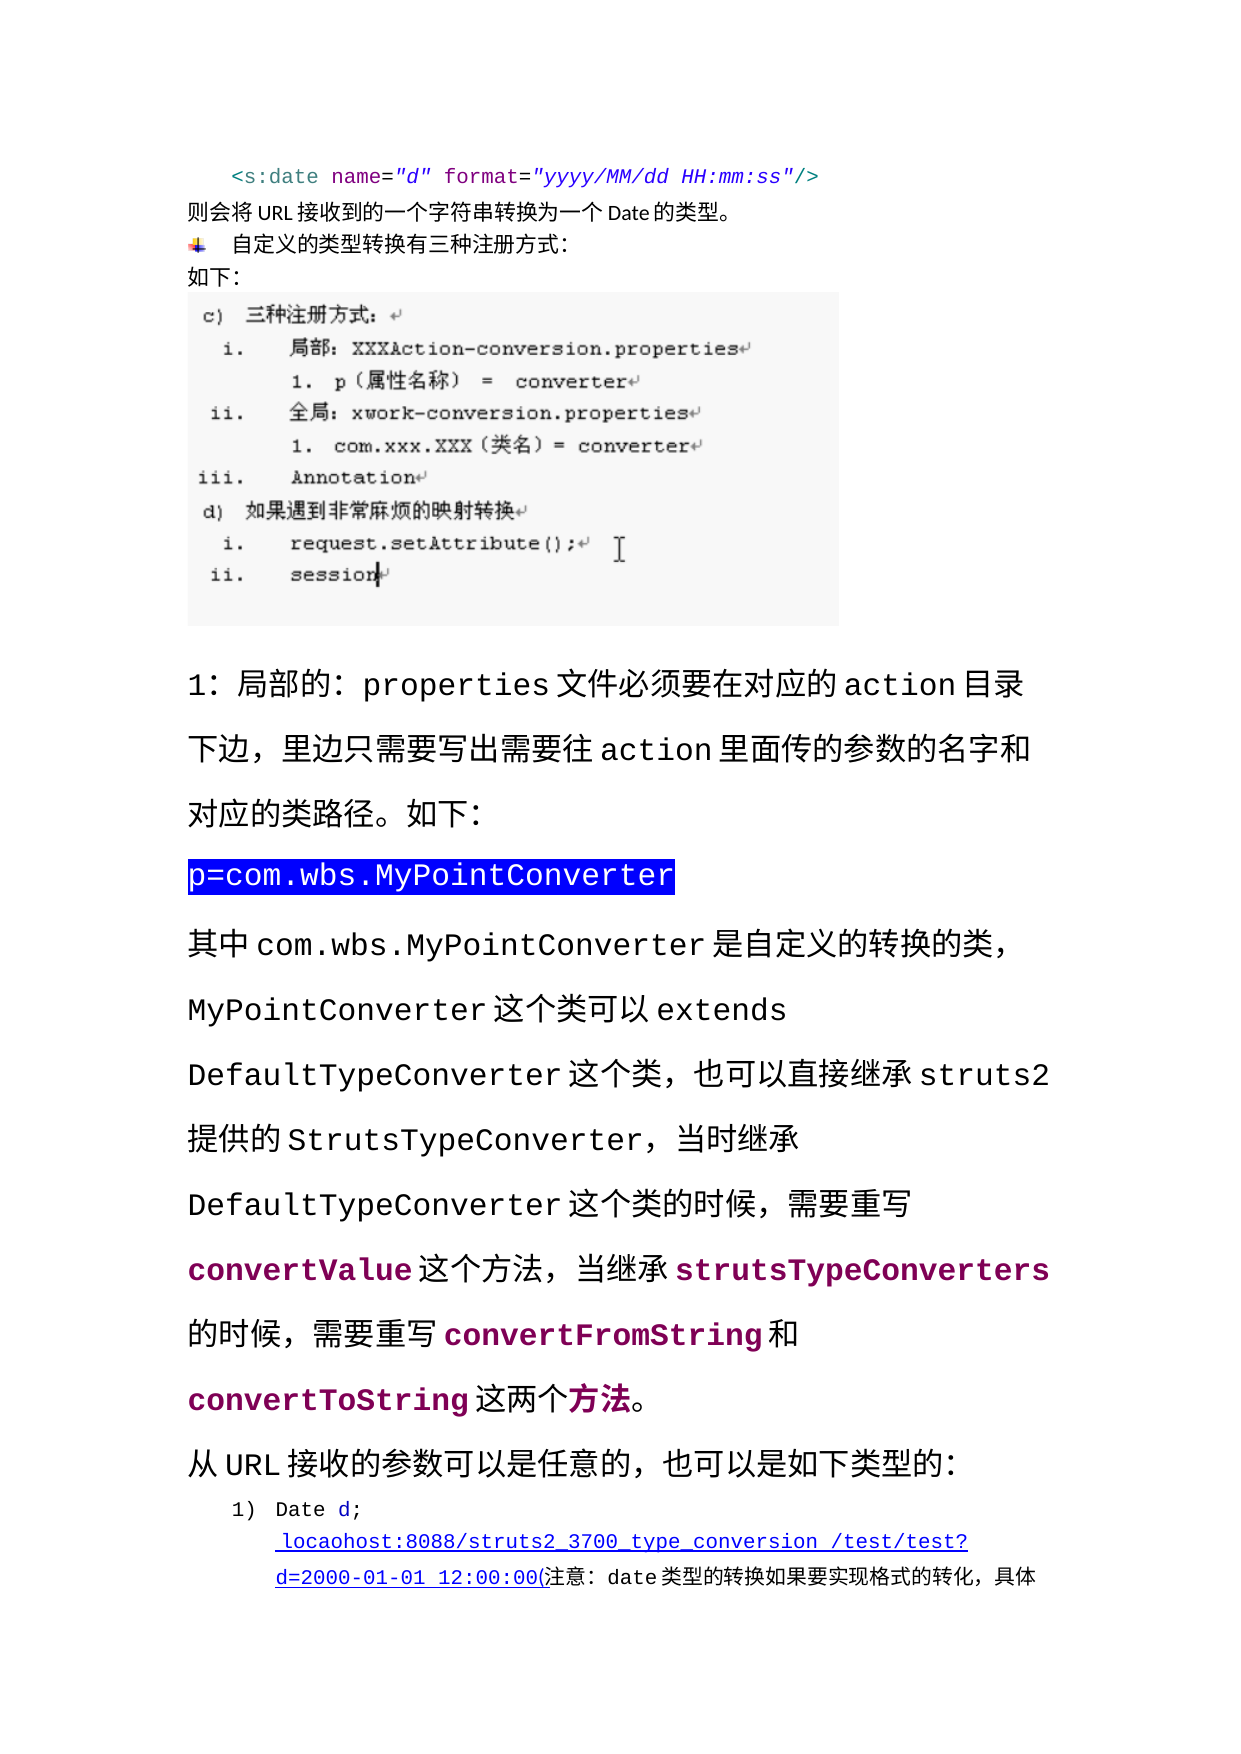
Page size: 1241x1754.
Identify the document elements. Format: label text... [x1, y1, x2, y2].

text <s:date name="d" format="yyyy/MM/dd HH:mm:ss"/> [187, 162, 1053, 194]
text 从URL接收的参数可以是任意的，也可以是如下类型的： [187, 1429, 1053, 1494]
text 其中com.wbs.MyPointConverter是自定义的转换的类，MyPointConverter这个类可以extends DefaultTypeConverter这个类，也可以直接继承struts2提供的StrutsTypeConverter，当时继承DefaultTypeConverter这个类的时候，需要重写convertValue这个方法，当继承strutsTypeConverters的时候，需要重写convertFromString和convertToString这两个方法。 [187, 909, 1053, 1429]
picture [188, 236, 206, 253]
picture [187, 292, 839, 626]
list 自定义的类型转换有三种注册方式： [187, 227, 1053, 259]
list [275, 1527, 1053, 1592]
text p=com.wbs.MyPointConverter [187, 844, 1053, 909]
list Date d; [232, 1494, 1053, 1527]
text 则会将URL接收到的一个字符串转换为一个Date的类型。 [187, 194, 1053, 227]
text 如下： [187, 259, 1053, 292]
text 1：局部的：properties文件必须要在对应的action目录下边，里边只需要写出需要往action里面传的参数的名字和对应的类路径。如下： [187, 649, 1053, 844]
